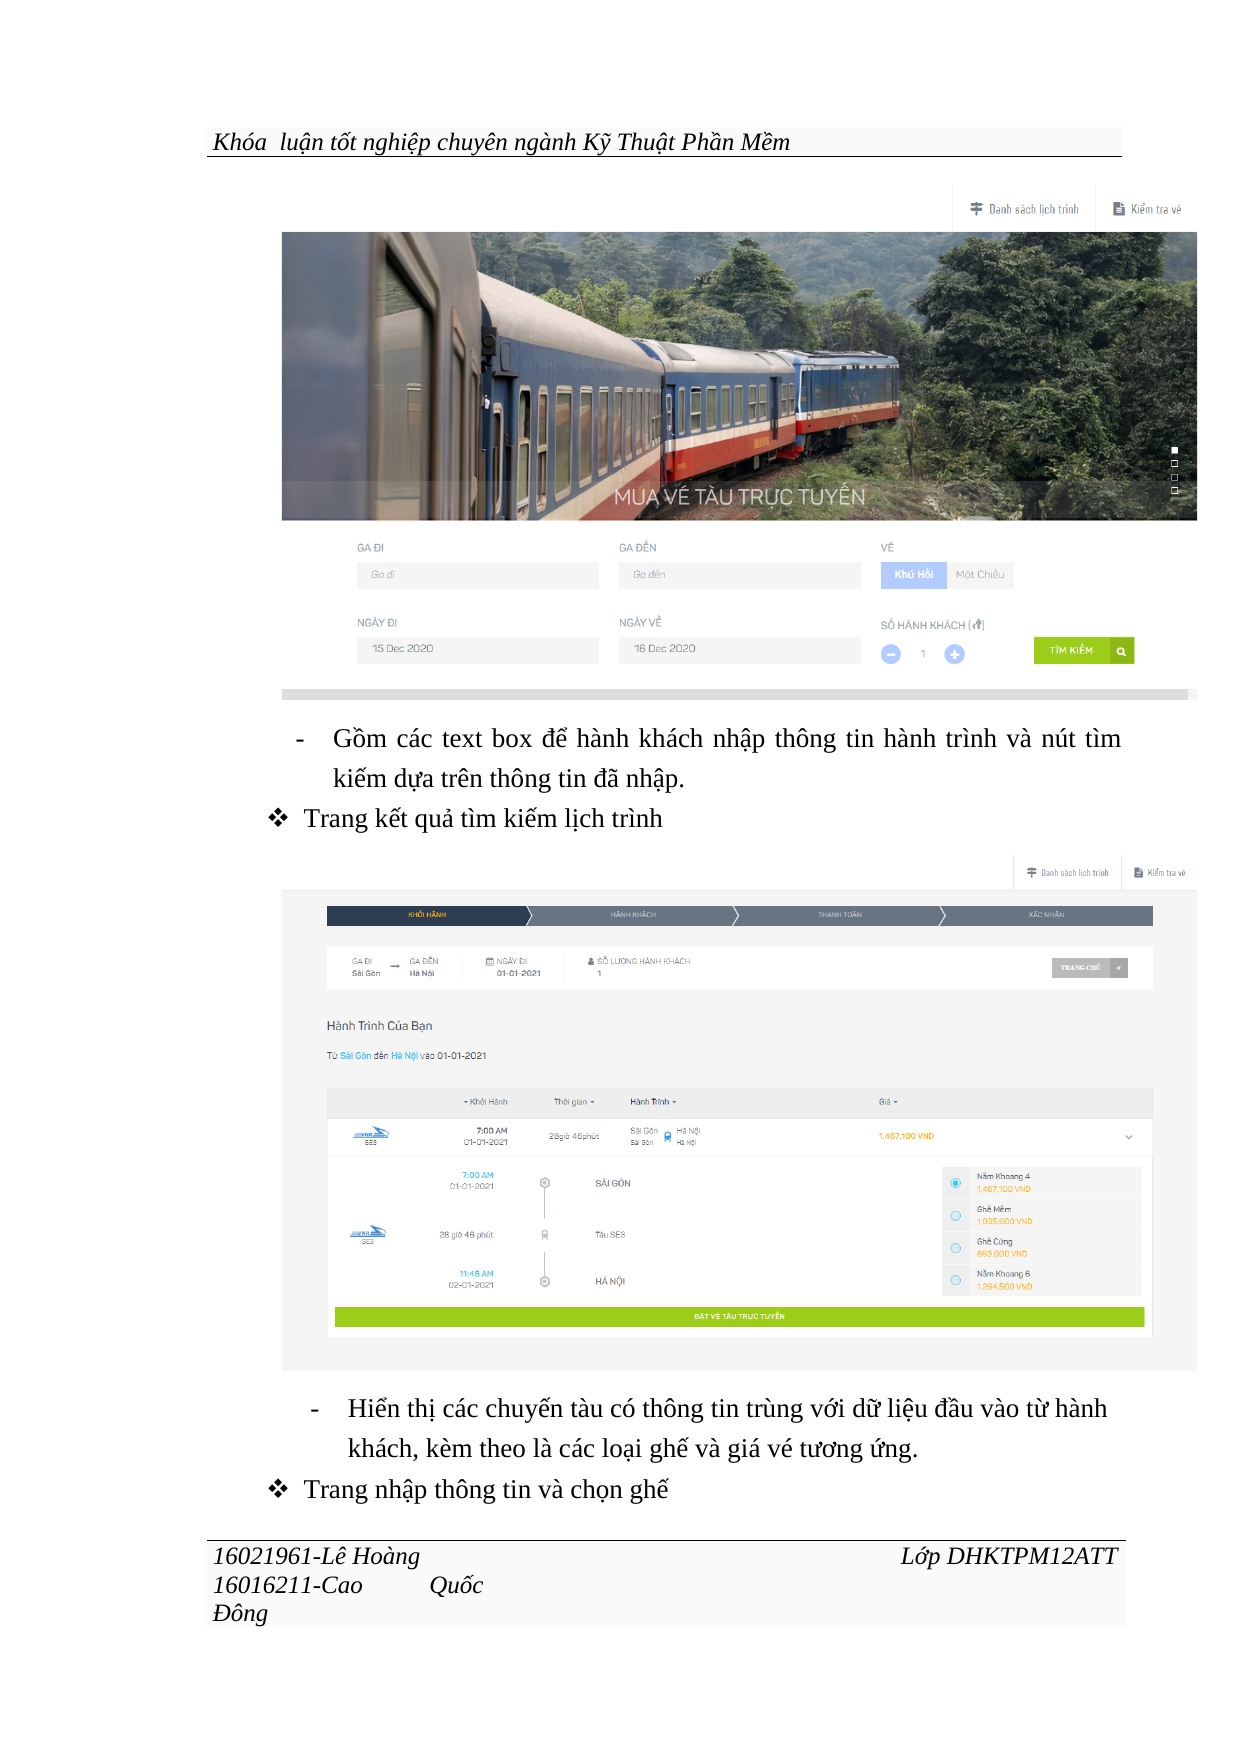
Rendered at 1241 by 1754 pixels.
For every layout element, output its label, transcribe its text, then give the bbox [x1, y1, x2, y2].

picture [281, 855, 1198, 1371]
list Trang nhập thông tin và chọn ghế [266, 1473, 1122, 1504]
list Hiển thị các chuyến tàu có thông tin trùng với dữ liệu đầu vào từ hành khách, kèm theo là các loại ghế và giá vé tương ứng. [310, 1392, 1122, 1464]
list Trang kết quả tìm kiếm lịch trình [266, 803, 1122, 834]
picture [281, 185, 1198, 700]
list Gồm các text box để hành khách nhập thông tin hành trình và nút tìm kiếm dựa trên thông tin đã nhập. [295, 722, 1122, 793]
